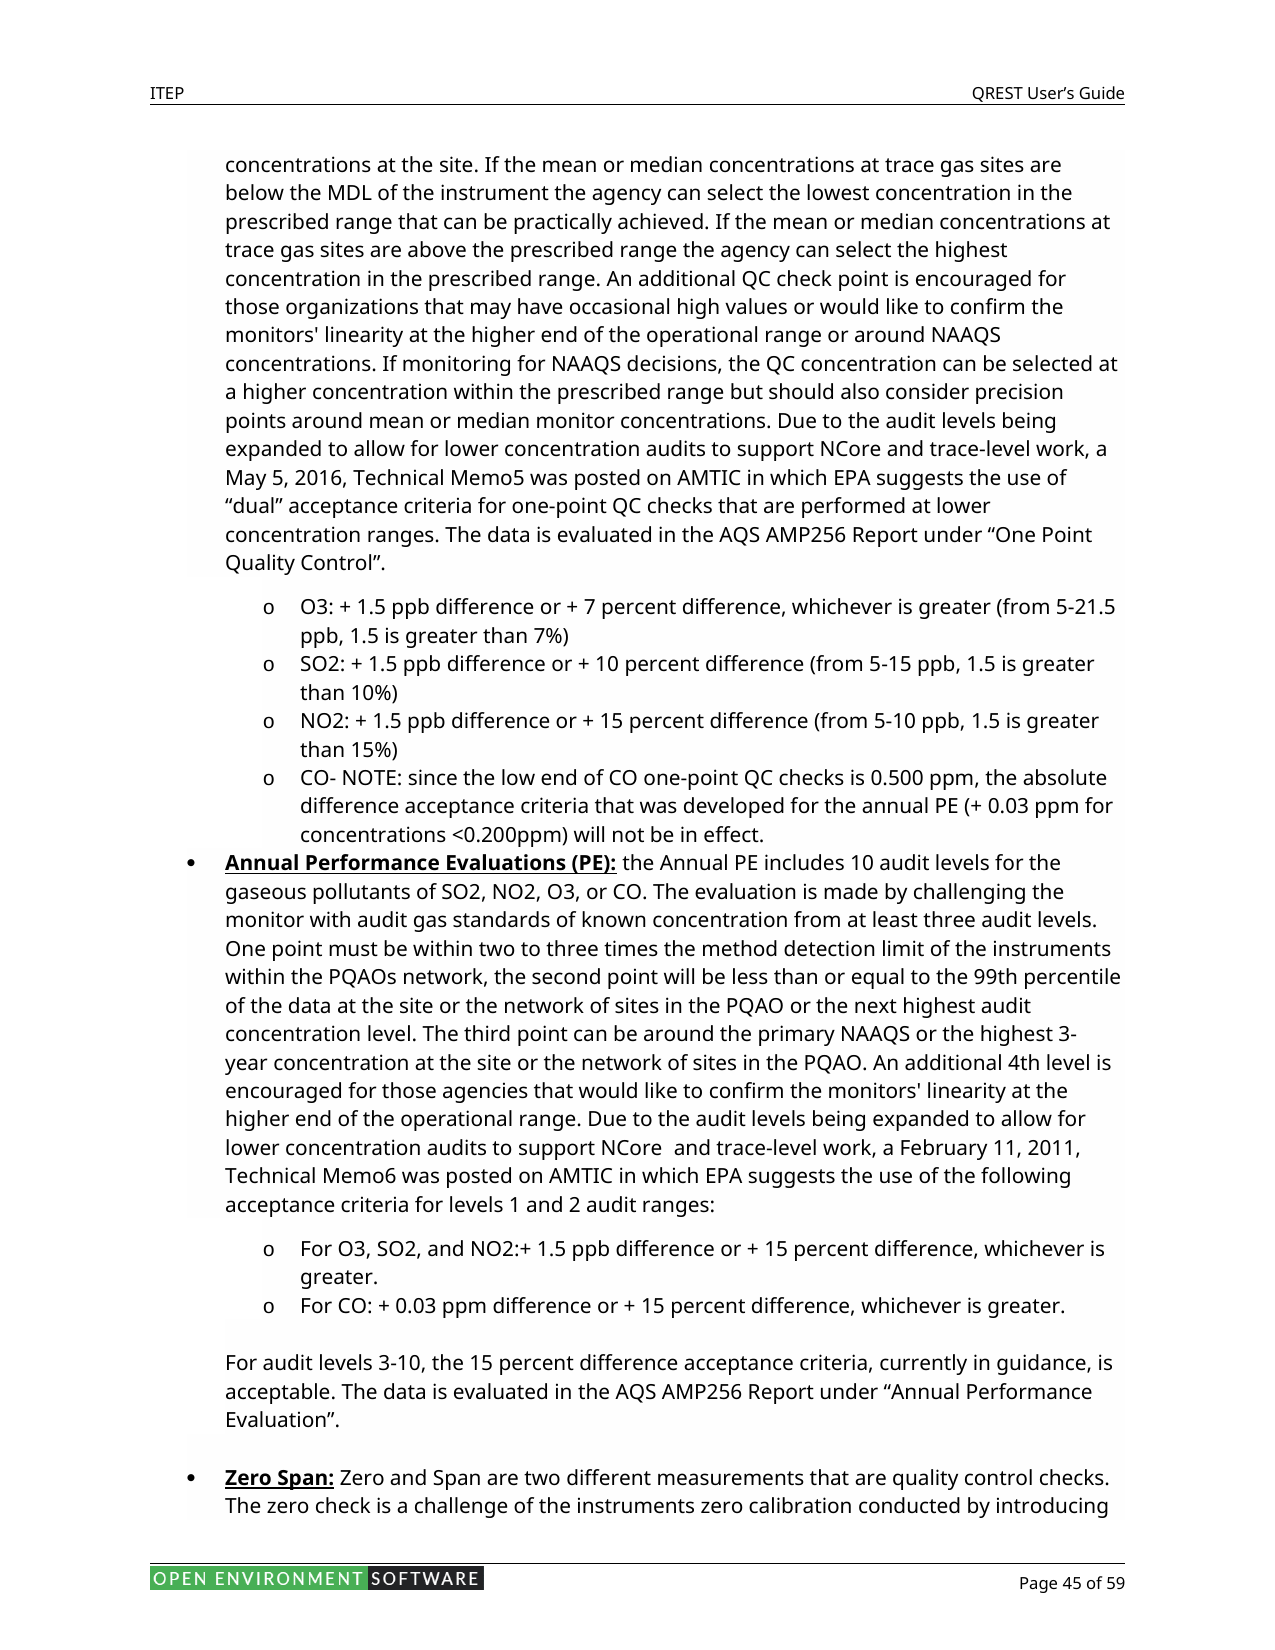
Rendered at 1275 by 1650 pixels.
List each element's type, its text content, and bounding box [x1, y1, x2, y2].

list For O3, SO2, and NO2:+ 1.5 ppb difference or + 15 percent difference, whichever is greater. [262, 1234, 1125, 1291]
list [187, 150, 1125, 577]
list SO2: + 1.5 ppb difference or + 10 percent difference (from 5-15 ppb, 1.5 is greater than 10%) [262, 649, 1125, 706]
list NO2: + 1.5 ppb difference or + 15 percent difference (from 5-10 ppb, 1.5 is greater than 15%) [262, 706, 1125, 763]
text For audit levels 3-10, the 15 percent difference acceptance criteria, currently in guidance, is acceptable. The data is evaluated in the AQS AMP256 Report under “Annual Performance Evaluation”. [225, 1348, 1125, 1434]
list CO- NOTE: since the low end of CO one-point QC checks is 0.500 ppm, the absolute difference acceptance criteria that was developed for the annual PE (+ 0.03 ppm for concentrations <0.200ppm) will not be in effect. [262, 763, 1125, 848]
list For CO: + 0.03 ppm difference or + 15 percent difference, whichever is greater. [262, 1291, 1125, 1319]
list O3: + 1.5 ppb difference or + 7 percent difference, whichever is greater (from 5-21.5 ppb, 1.5 is greater than 7%) [262, 592, 1125, 649]
list Annual Performance Evaluations (PE): the Annual PE includes 10 audit levels for the gaseous pollutants of SO2, NO2, O3, or CO. The evaluation is made by challenging the monitor with audit gas standards of known concentration from at least three audit levels. One point must be within two to three times the method detection limit of the instruments within the PQAOs network, the second point will be less than or equal to the 99th percentile of the data at the site or the network of sites in the PQAO or the next highest audit concentration level. The third point can be around the primary NAAQS or the highest 3- year concentration at the site or the network of sites in the PQAO. An additional 4th level is encouraged for those agencies that would like to confirm the monitors' linearity at the higher end of the operational range. Due to the audit levels being expanded to allow for lower concentration audits to support NCore and trace-level work, a February 11, 2011, Technical Memo6 was posted on AMTIC in which EPA suggests the use of the following acceptance criteria for levels 1 and 2 audit ranges: [187, 848, 1125, 1218]
picture [150, 1566, 484, 1590]
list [187, 1463, 1125, 1520]
